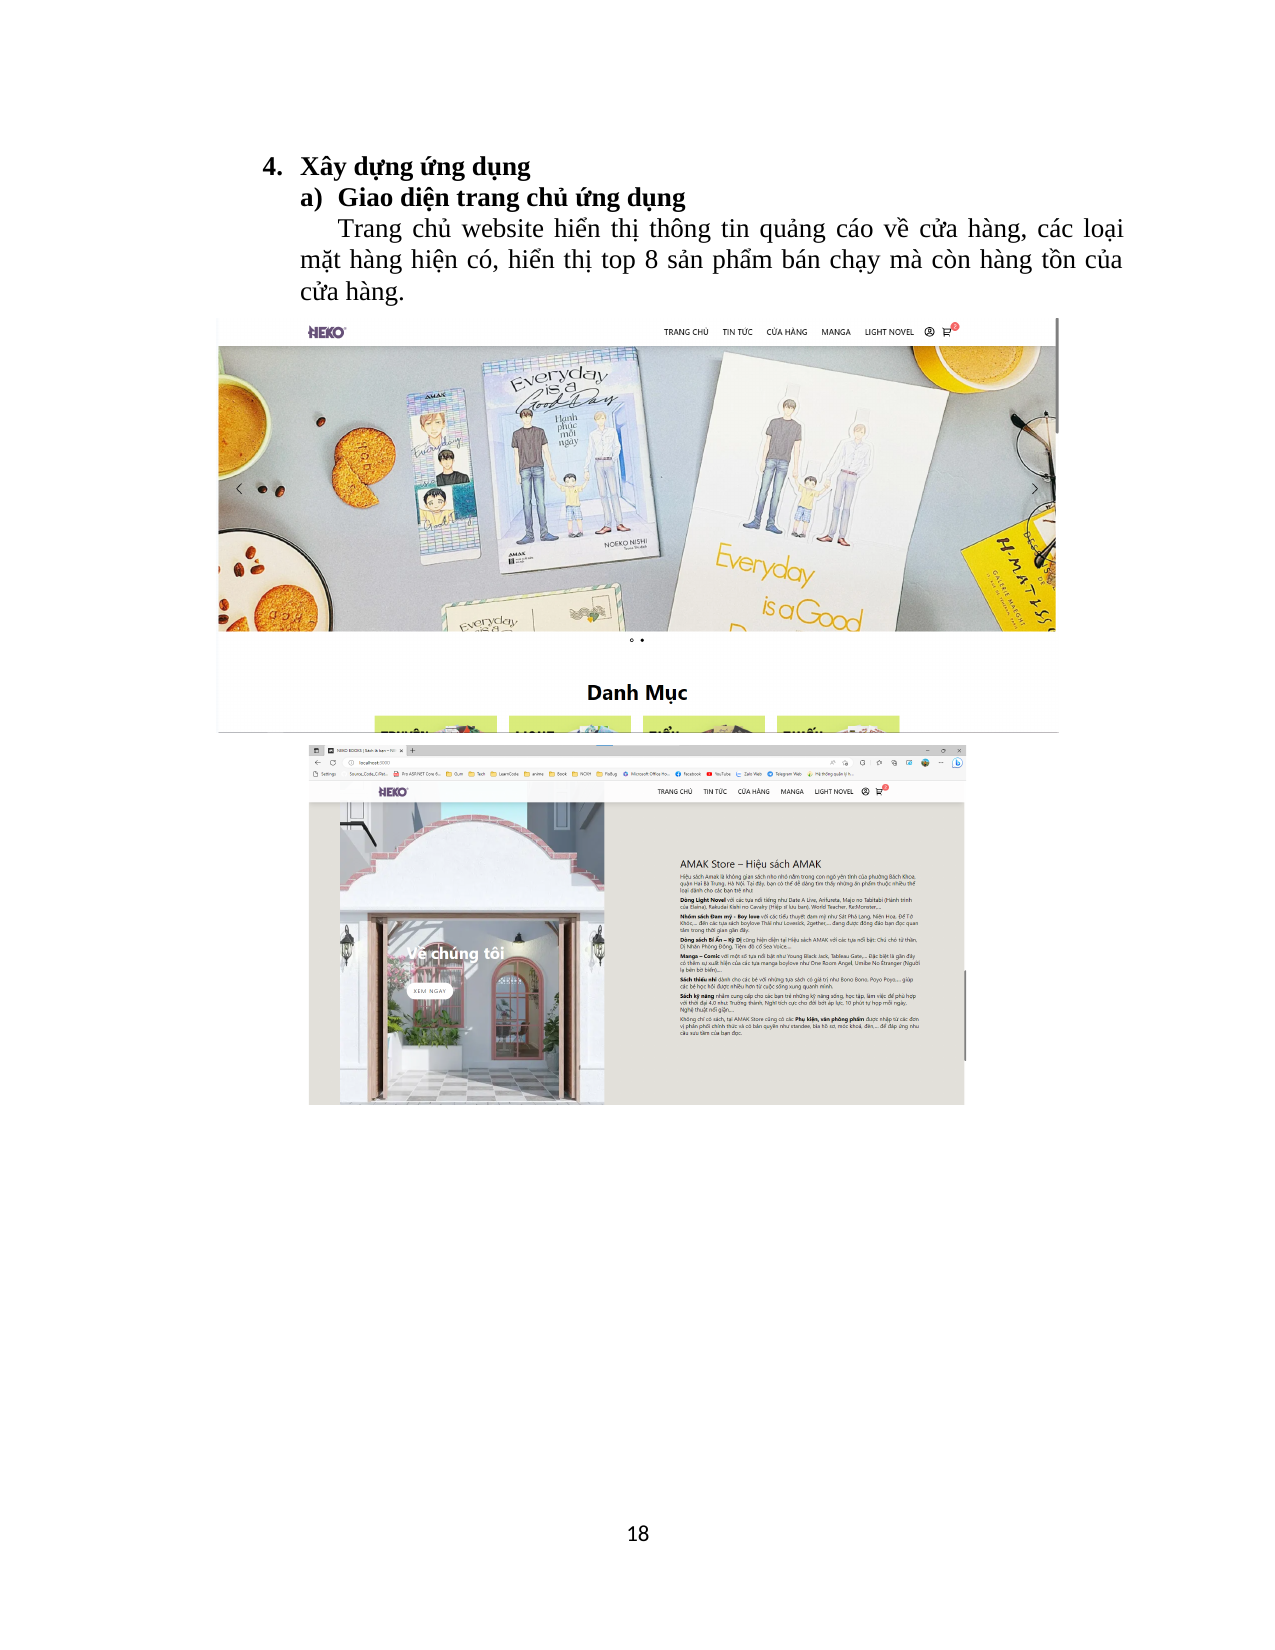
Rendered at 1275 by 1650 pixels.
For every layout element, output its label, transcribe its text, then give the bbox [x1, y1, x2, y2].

list Giao diện trang chủ ứng dụng [300, 181, 1125, 212]
picture [216, 318, 1059, 733]
list Trang chủ website hiển thị thông tin quảng cáo về cửa hàng, các loại mặt hàng hiện có, hiển thị top 8 sản phẩm bán chạy mà còn hàng tồn của cửa hàng. [300, 212, 1125, 306]
picture [308, 745, 967, 1105]
list Xây dựng ứng dụng [262, 150, 1125, 181]
